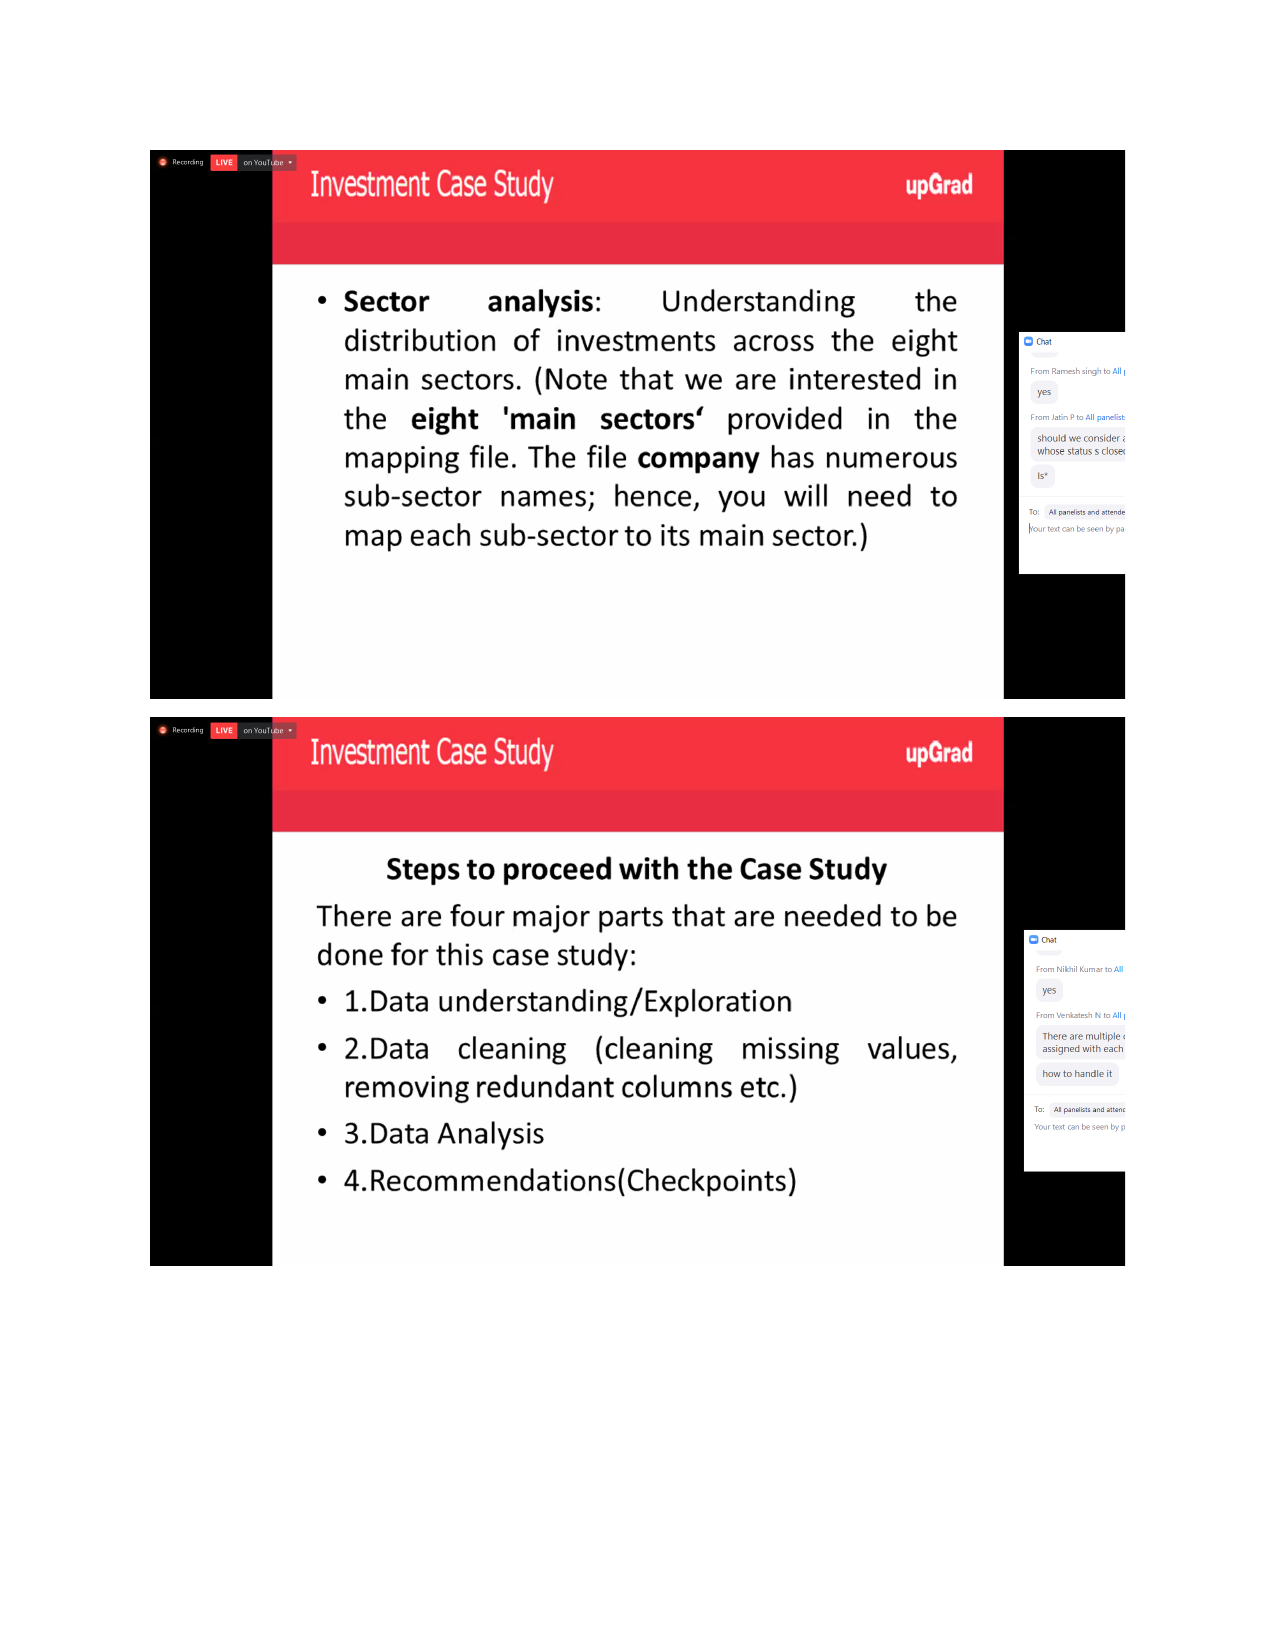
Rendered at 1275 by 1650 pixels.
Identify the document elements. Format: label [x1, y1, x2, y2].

picture [150, 717, 1125, 1266]
picture [150, 150, 1125, 699]
